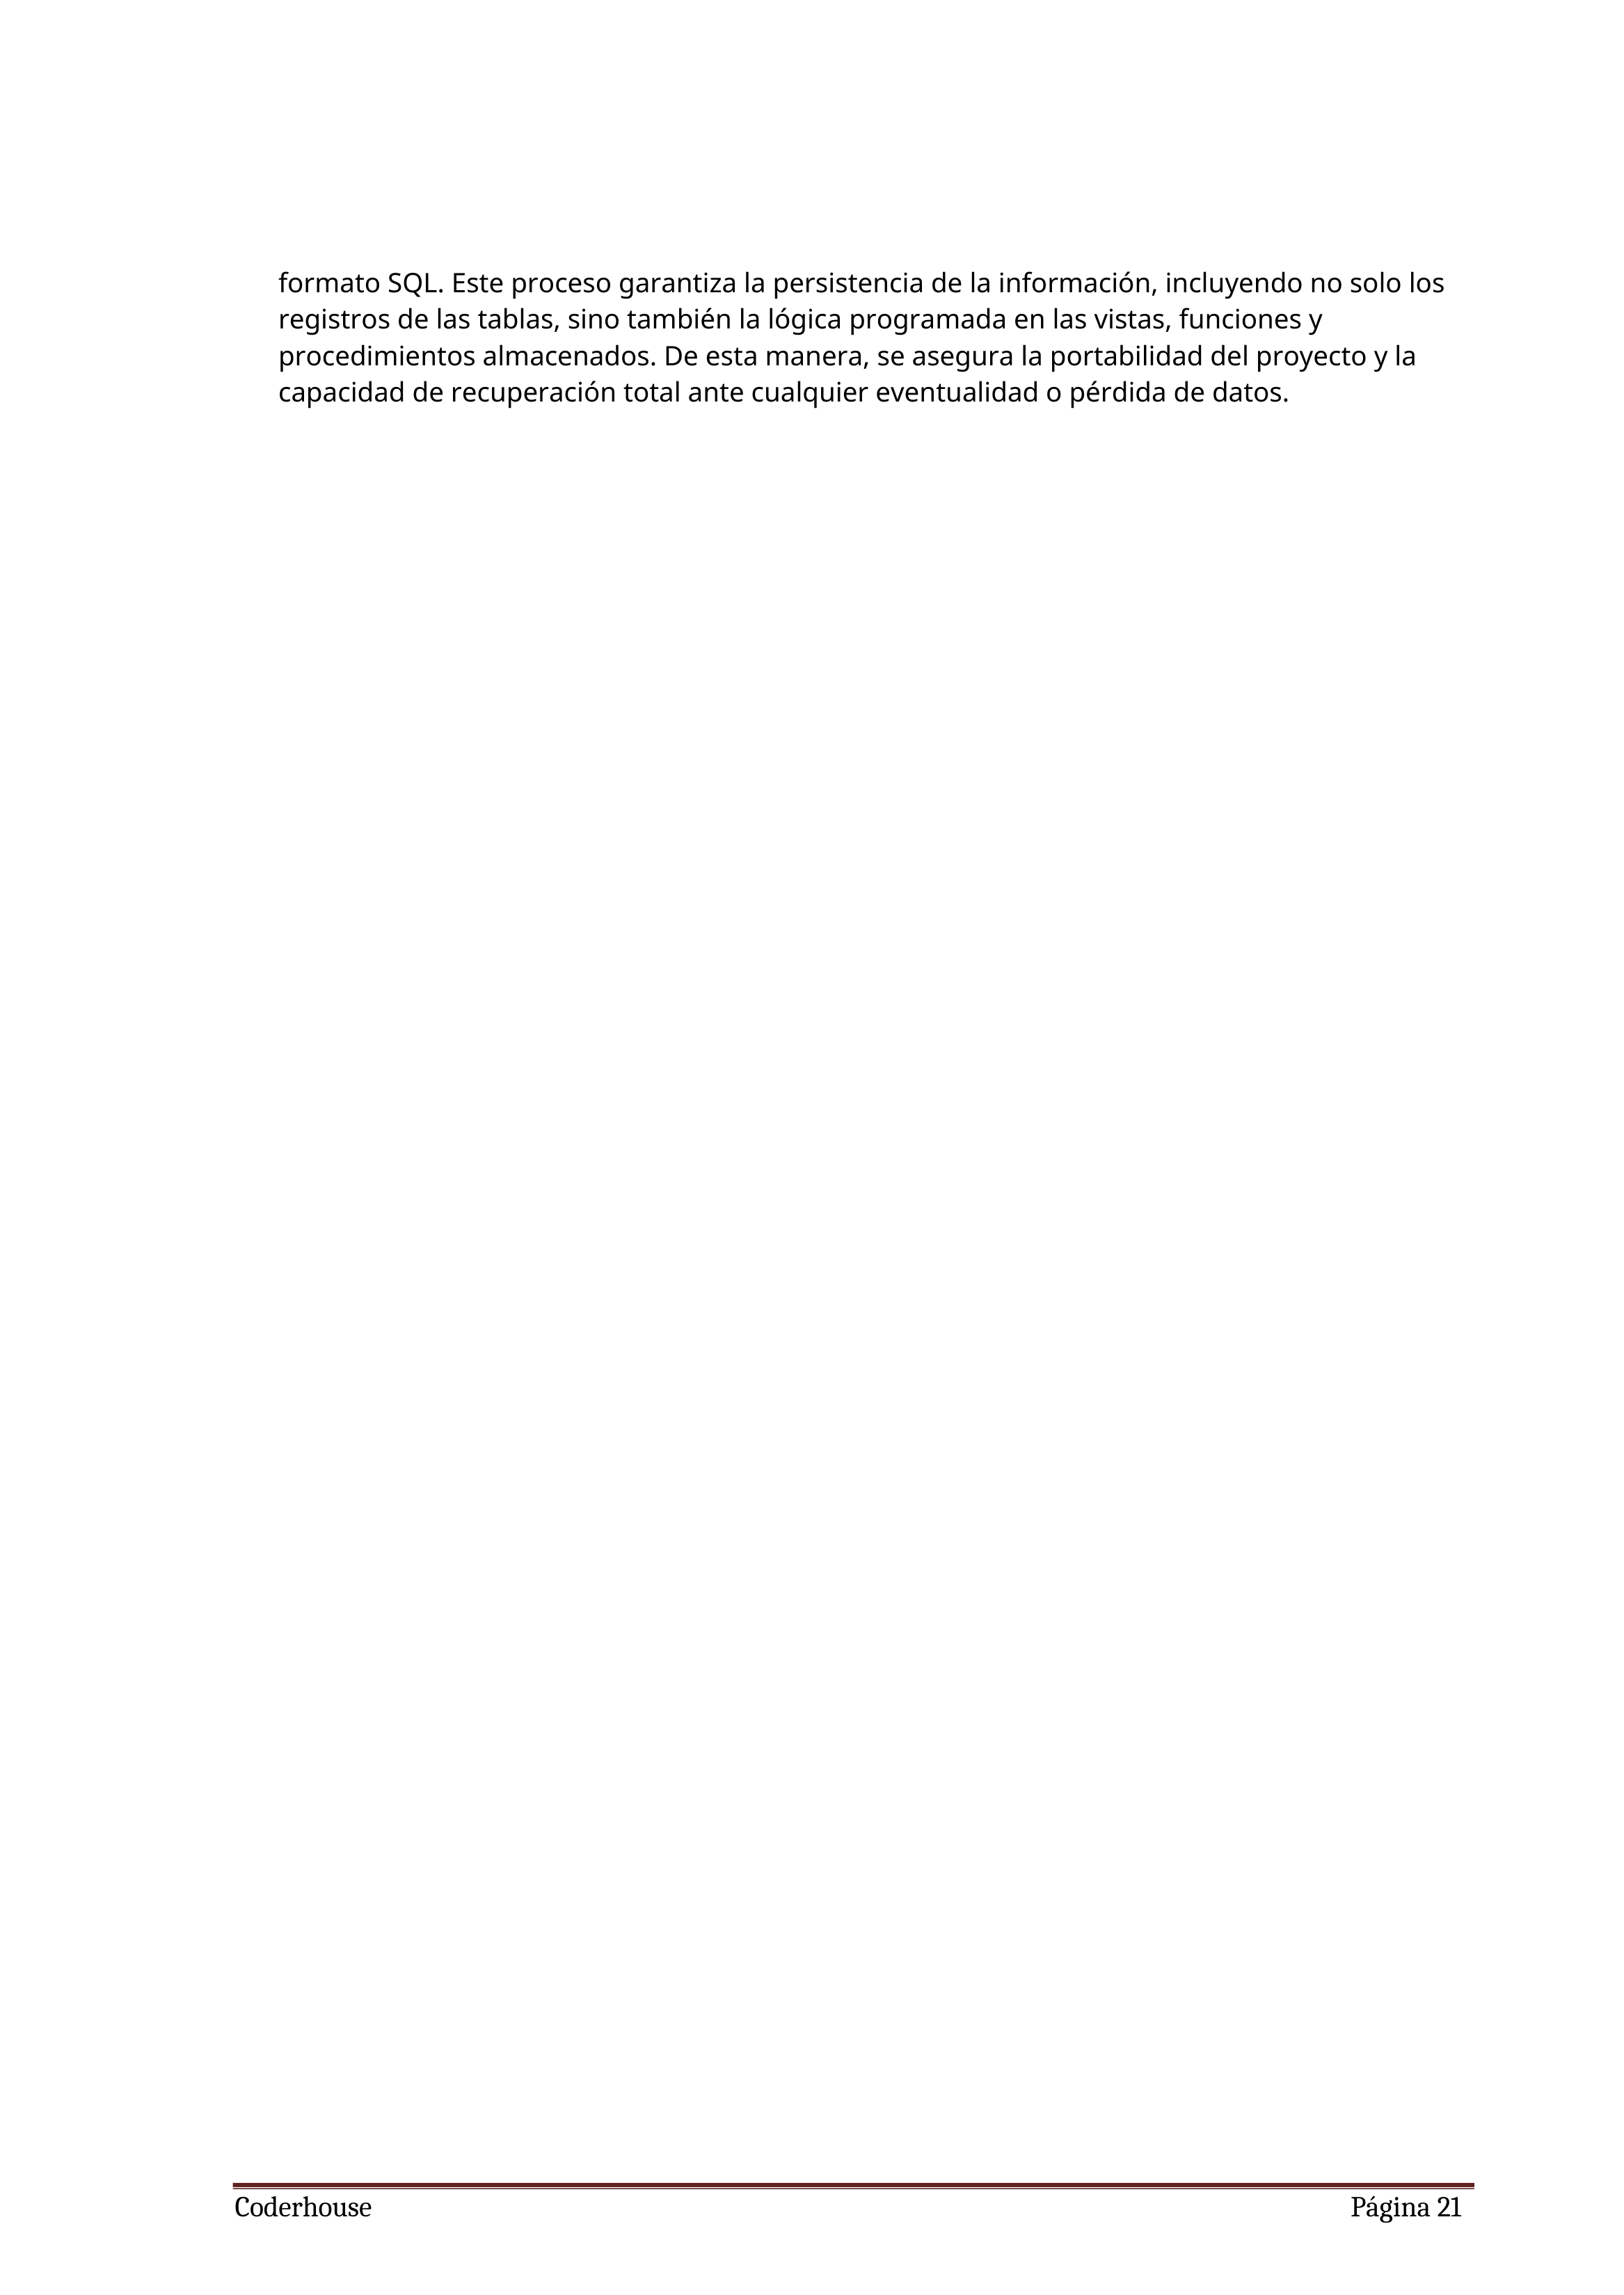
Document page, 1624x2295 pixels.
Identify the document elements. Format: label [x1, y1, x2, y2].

list [278, 264, 1490, 410]
